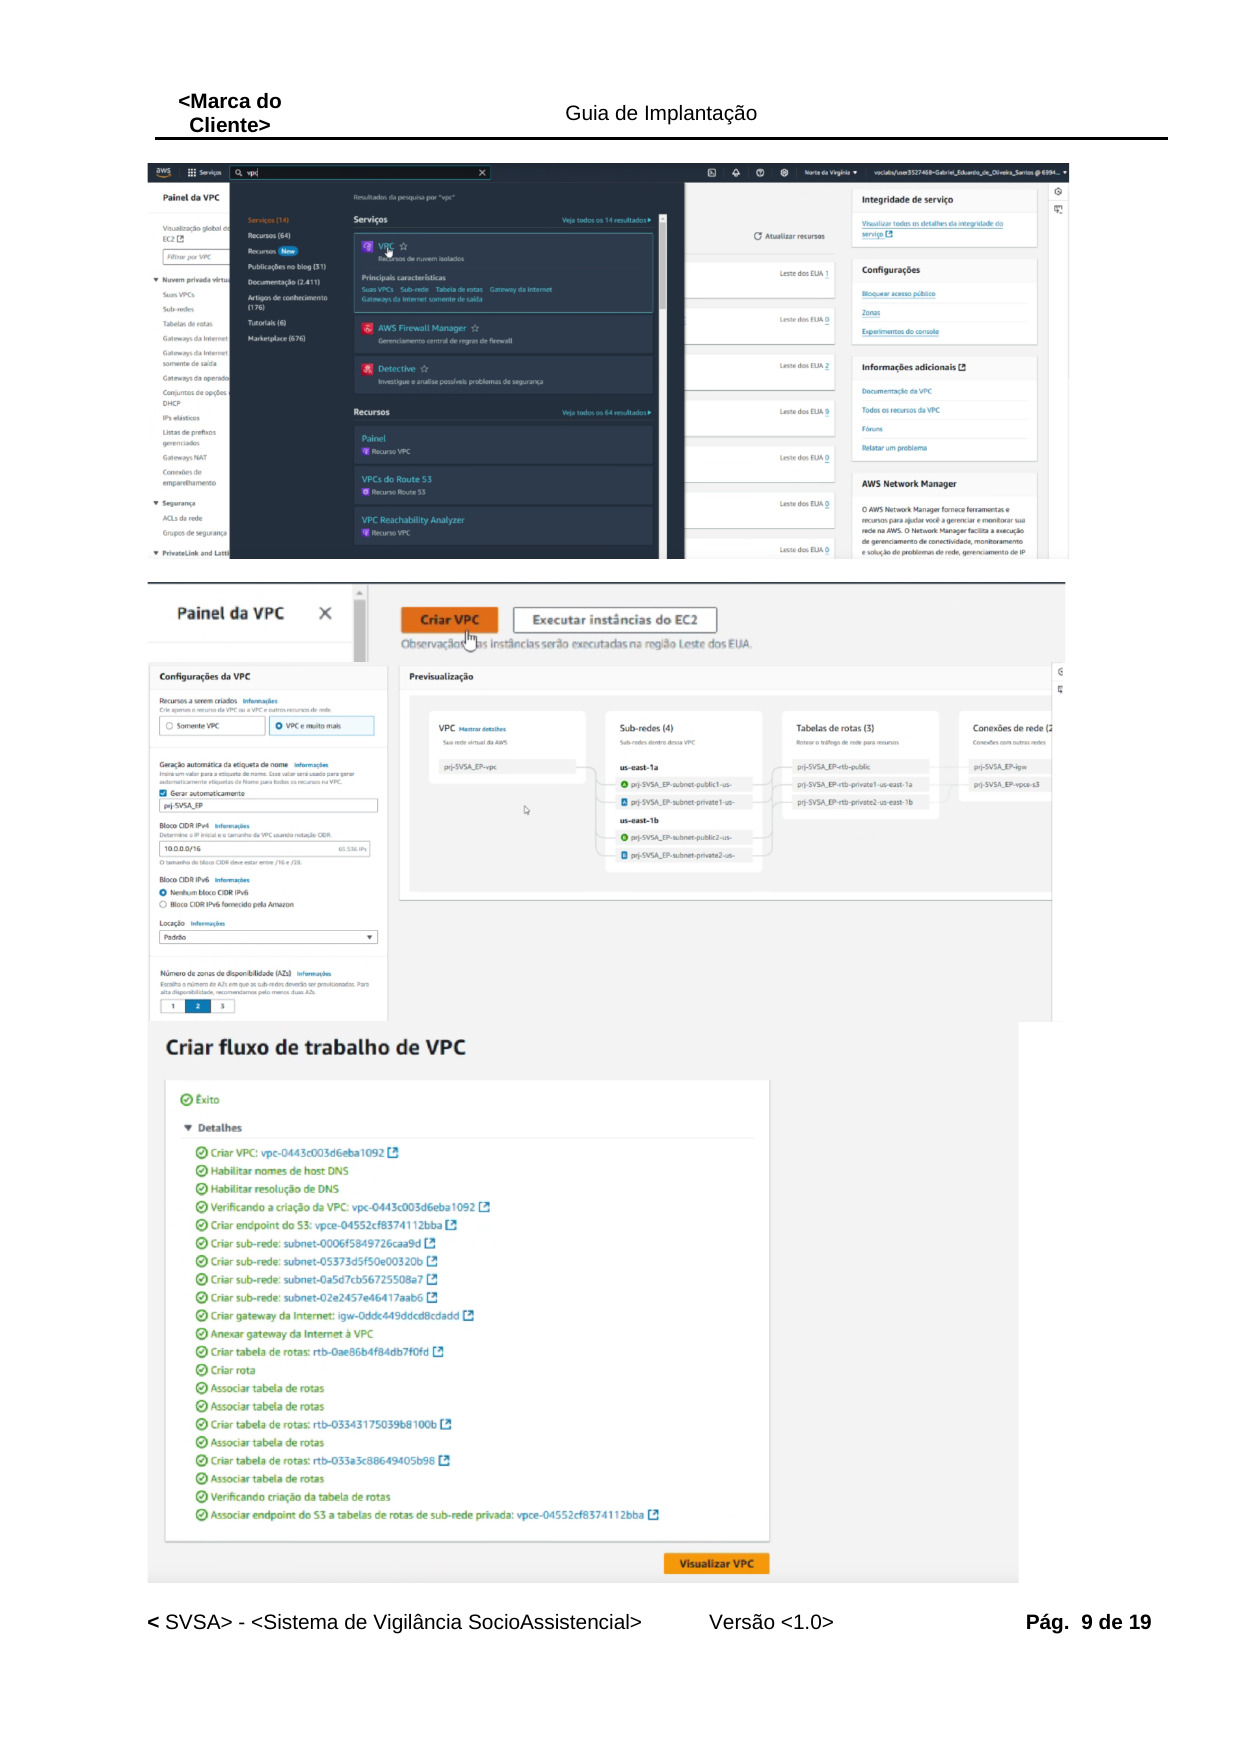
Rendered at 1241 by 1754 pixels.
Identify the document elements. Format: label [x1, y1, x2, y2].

picture [147, 163, 1070, 559]
picture [147, 582, 1066, 1583]
